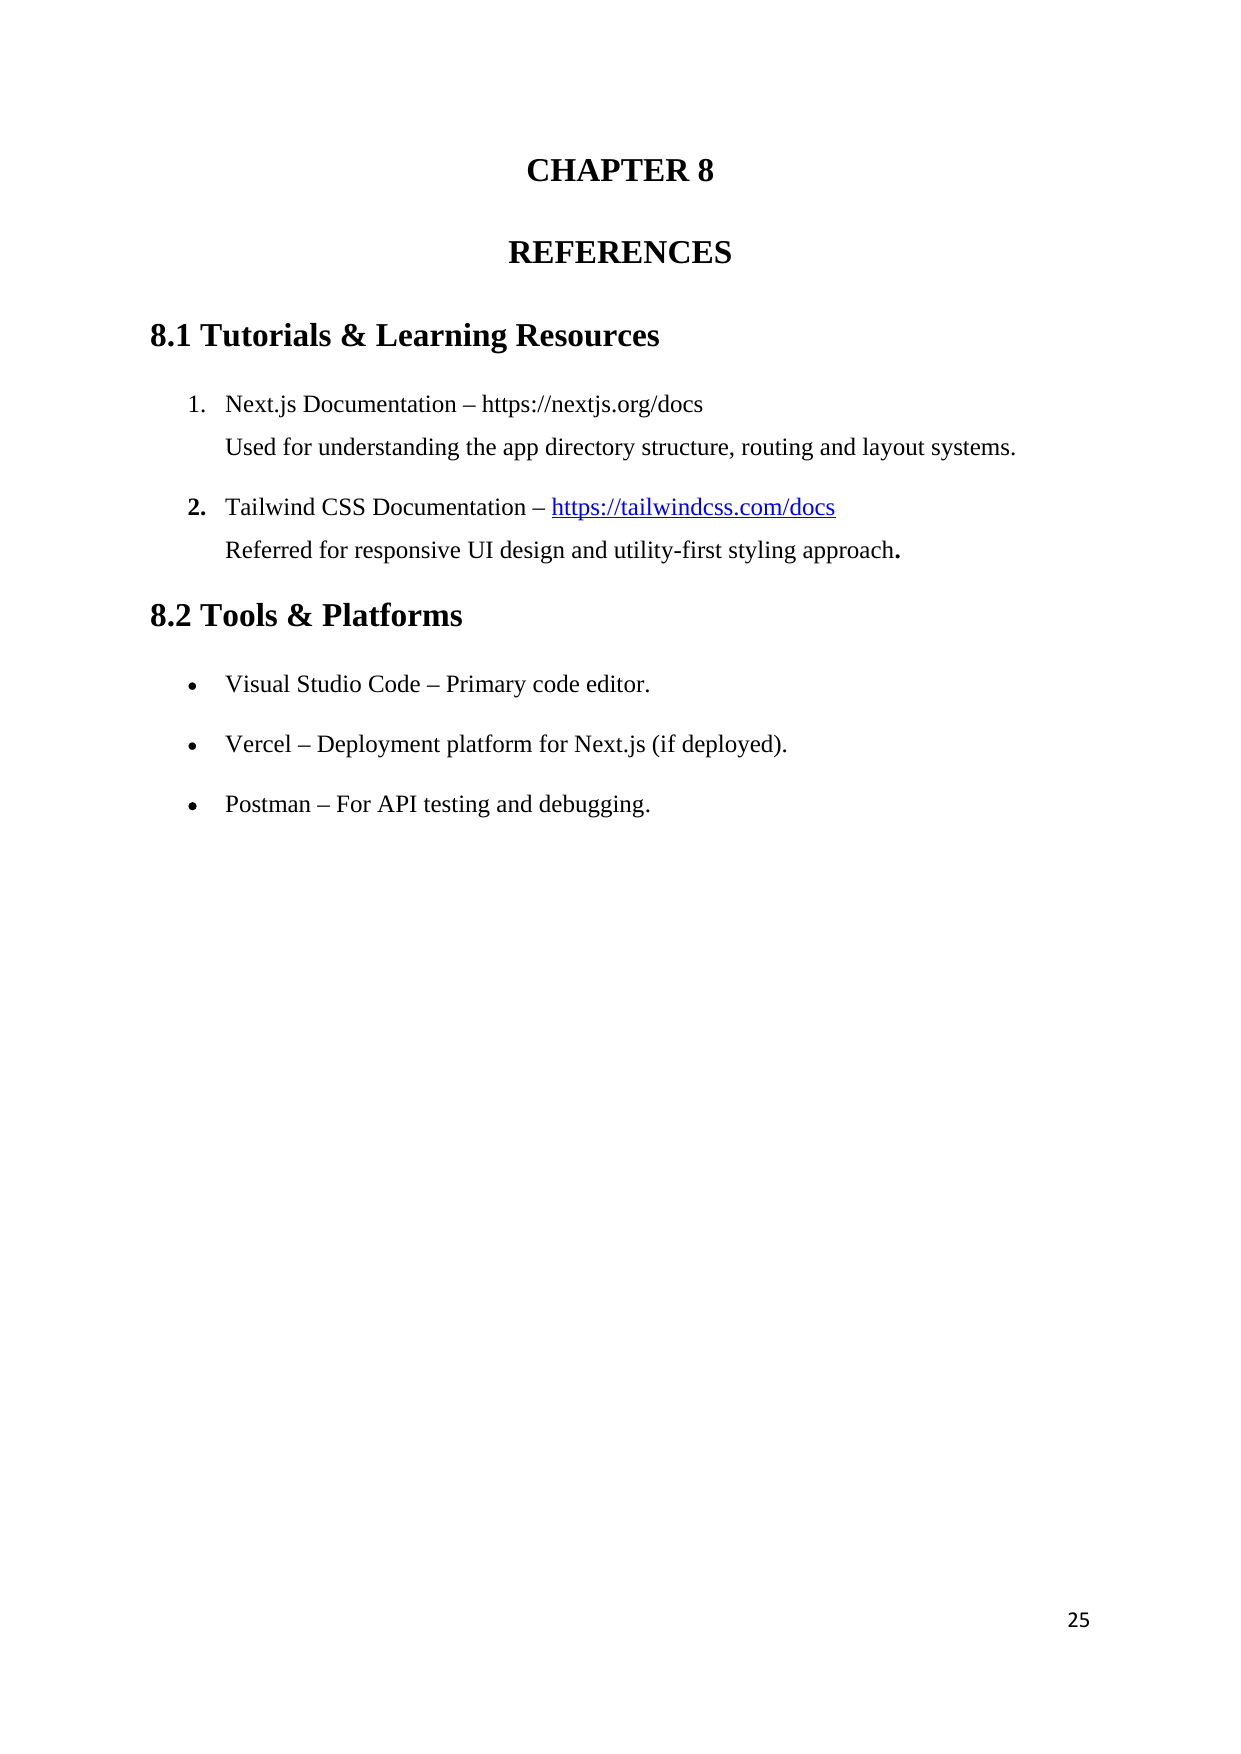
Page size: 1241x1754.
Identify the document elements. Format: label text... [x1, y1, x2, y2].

list Next.js Documentation – https://nextjs.org/docs Used for understanding the app directory structure, routing and layout systems. [187, 389, 1090, 461]
list Tailwind CSS Documentation – https://tailwindcss.com/docs Referred for responsive UI design and utility-first styling approach. [187, 492, 1090, 564]
text 8.1 Tutorials & Learning Resources [150, 315, 1090, 353]
text CHAPTER 8 [150, 150, 1090, 188]
text REFERENCES [150, 232, 1090, 271]
list Postman – For API testing and debugging. [187, 789, 1090, 817]
list Vercel – Deployment platform for Next.js (if deployed). [187, 729, 1090, 758]
list Visual Studio Code – Primary code editor. [187, 669, 1090, 698]
text 8.2 Tools & Platforms [150, 595, 1090, 633]
